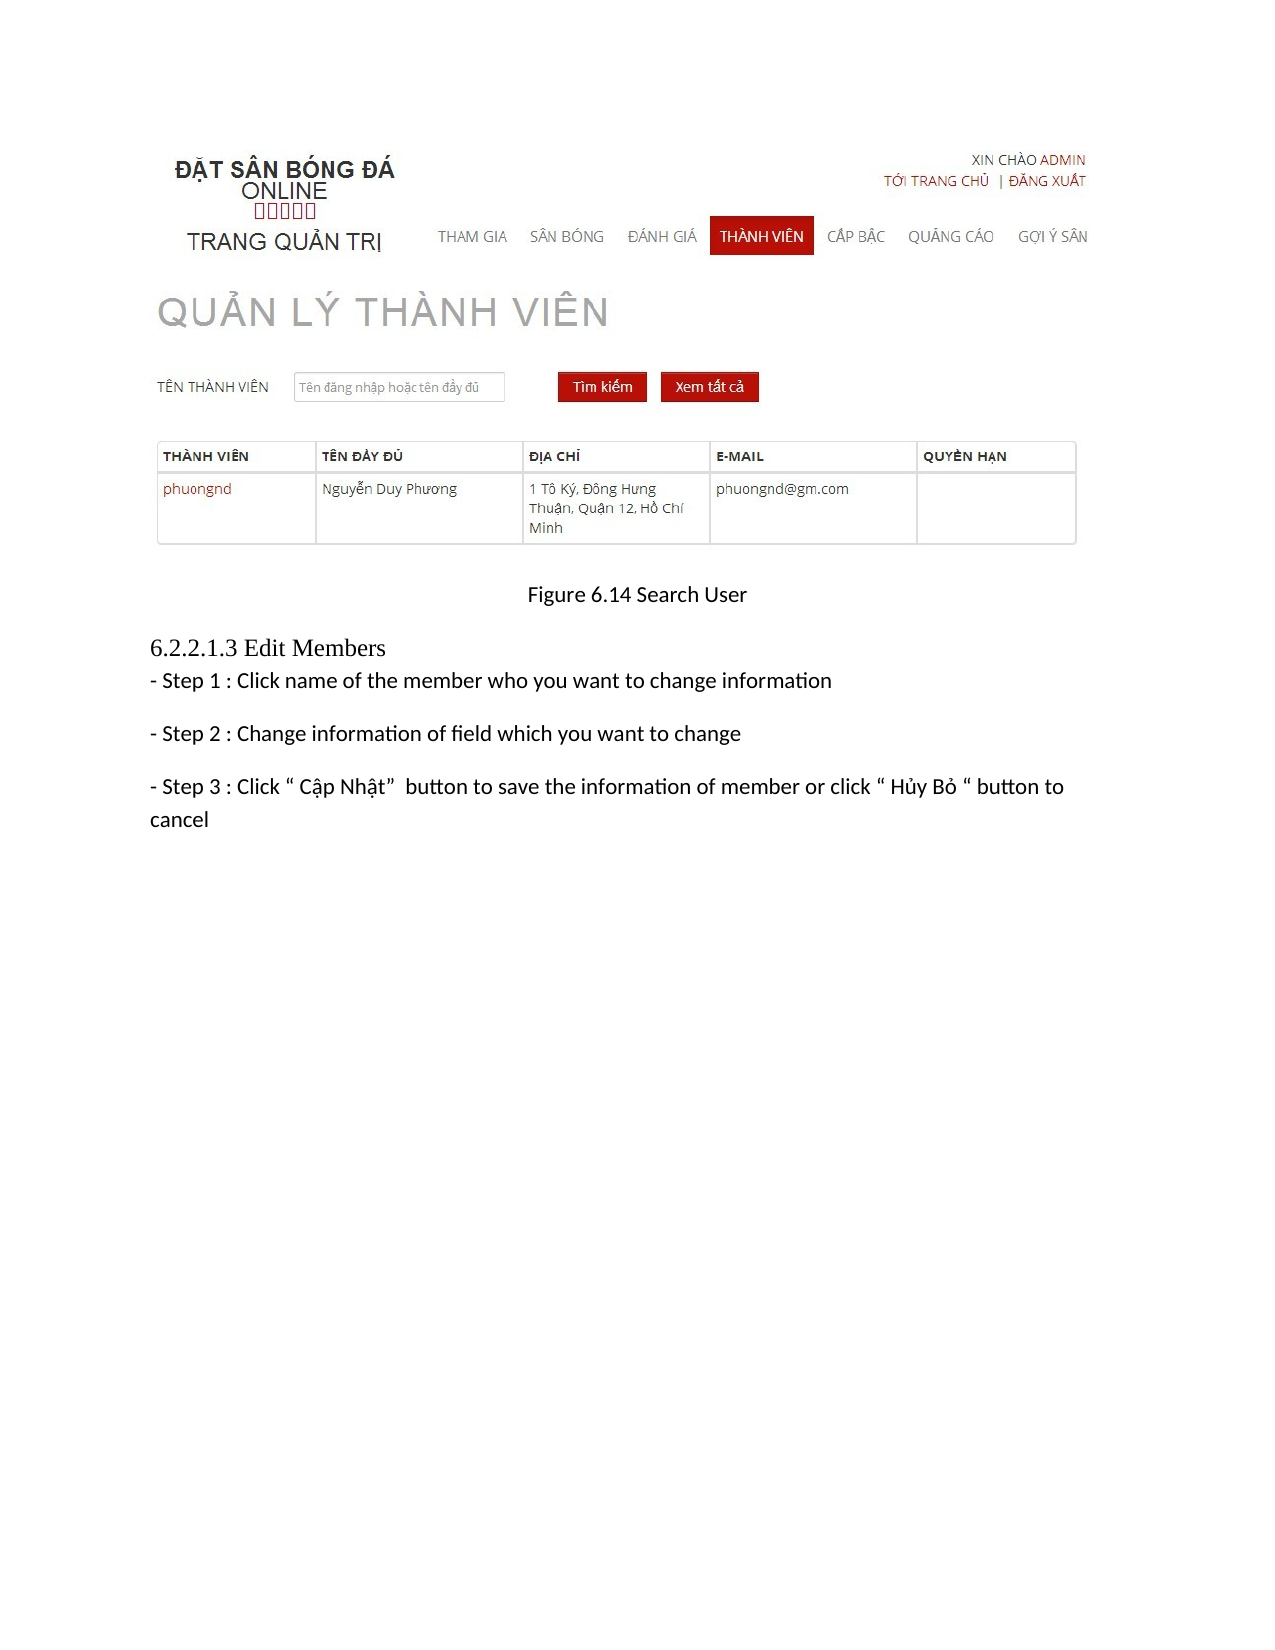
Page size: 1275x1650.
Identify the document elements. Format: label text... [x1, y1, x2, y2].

text - Step 3 : Click “ Cập Nhật” button to save the information of member or click “ Hủy Bỏ “ button to cancel [150, 772, 1125, 833]
text - Step 2 : Change information of field which you want to change [150, 719, 1125, 747]
text - Step 1 : Click name of the member who you want to change information [150, 666, 1125, 694]
picture [150, 150, 1125, 556]
text Figure 6.14 Search User [150, 580, 1125, 608]
subtitle 6.2.2.1.3 Edit Members [150, 633, 1125, 662]
